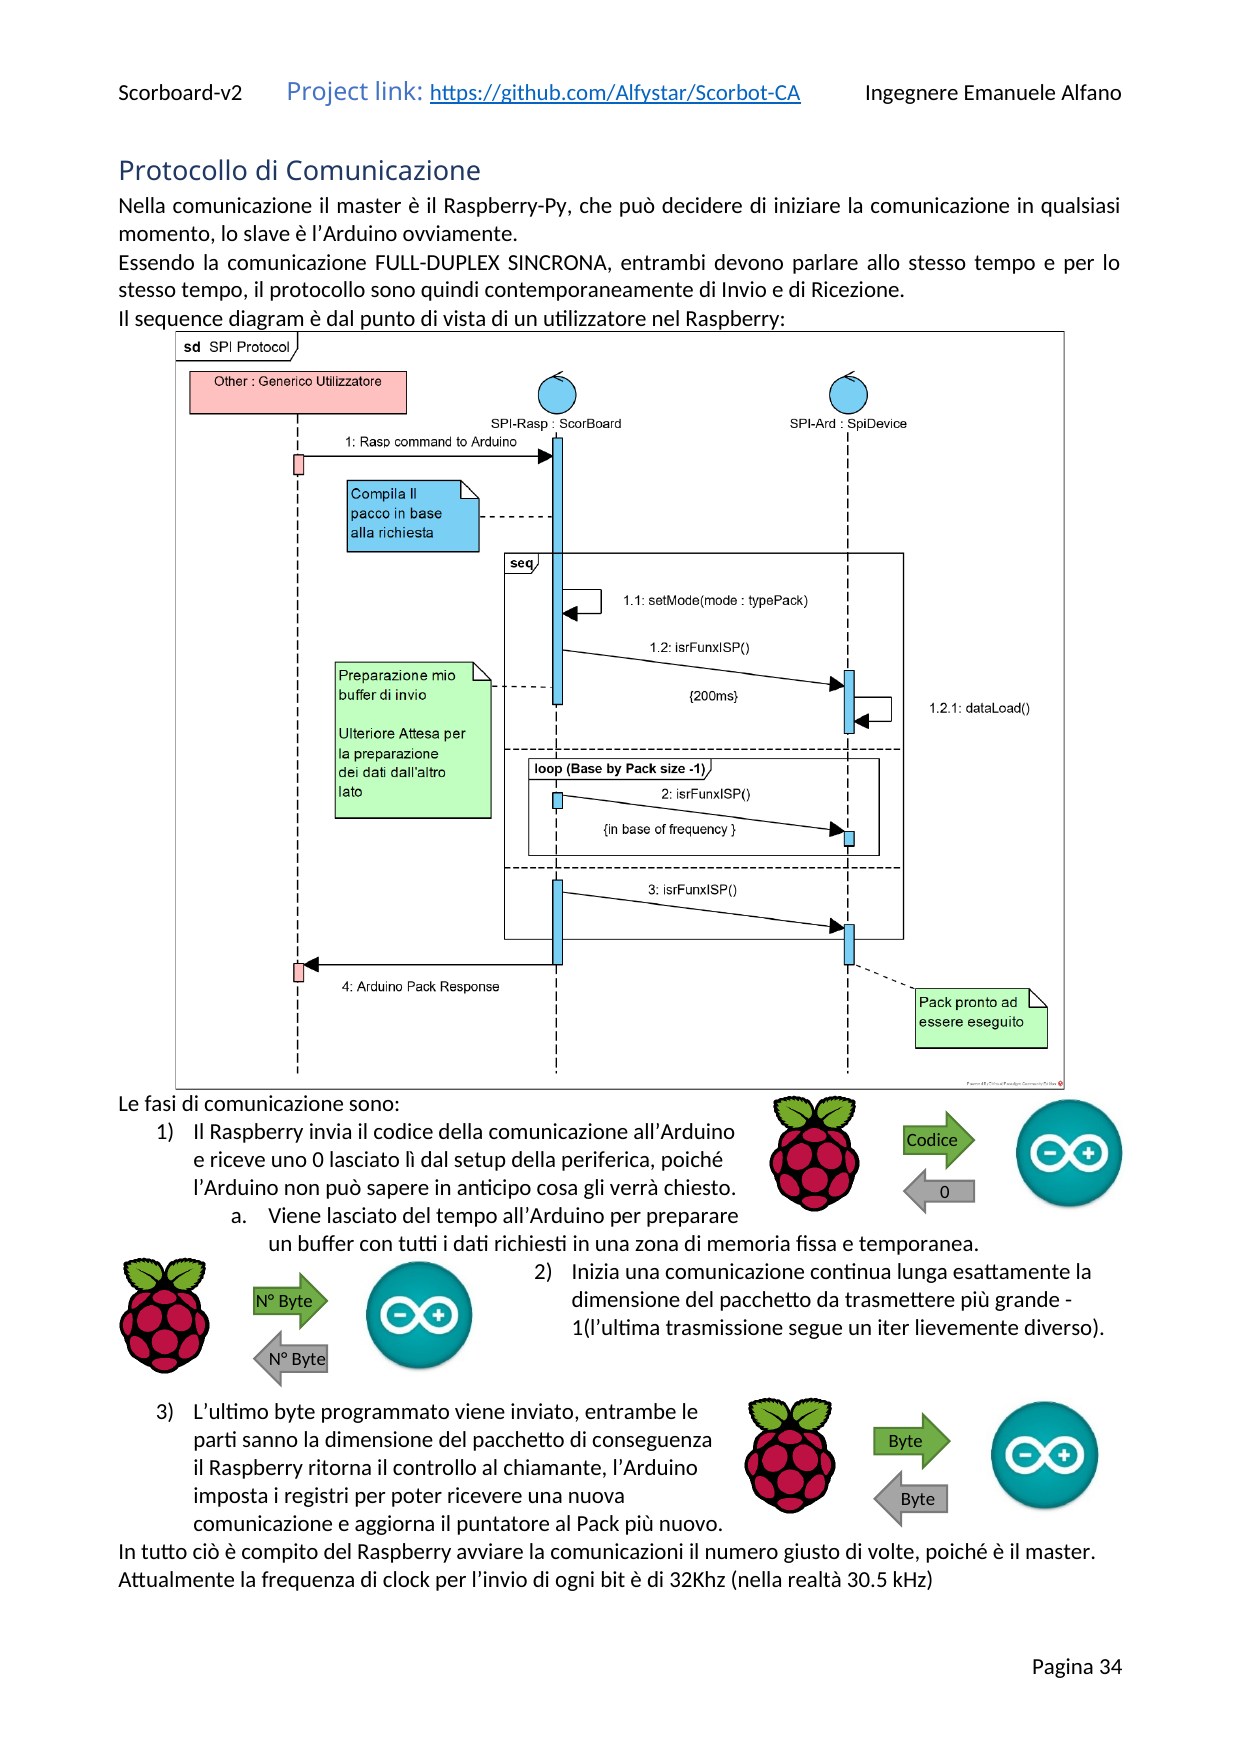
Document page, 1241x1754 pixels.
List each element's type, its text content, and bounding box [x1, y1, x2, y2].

subtitle Protocollo di Comunicazione [118, 152, 1122, 189]
picture [1011, 1095, 1127, 1212]
list Il Raspberry invia il codice della comunicazione all’Arduino e riceve uno 0 lasciato lì dal setup della periferica, poiché l’Arduino non può sapere in anticipo cosa gli verrà chiesto. [156, 1117, 768, 1201]
picture [743, 1397, 836, 1514]
picture [986, 1397, 1103, 1514]
picture [361, 1257, 477, 1374]
text Le fasi di comunicazione sono: [118, 1089, 1122, 1117]
list Inizia una comunicazione continua lunga esattamente la dimensione del pacchetto da trasmettere più grande -1(l’ultima trasmissione segue un iter lievemente diverso). [477, 1257, 1122, 1341]
list Inizia una comunicazione continua lunga esattamente la dimensione del pacchetto da trasmettere più grande -1(l’ultima trasmissione segue un iter lievemente diverso). [210, 1257, 361, 1341]
picture [175, 331, 1065, 1090]
picture [118, 1257, 210, 1374]
list Il Raspberry invia il codice della comunicazione all’Arduino e riceve uno 0 lasciato lì dal setup della periferica, poiché l’Arduino non può sapere in anticipo cosa gli verrà chiesto. [860, 1117, 1011, 1201]
text Attualmente la frequenza di clock per l’invio di ogni bit è di 32Khz (nella realtà 30.5 kHz) [118, 1566, 1122, 1593]
picture [768, 1095, 860, 1212]
list L’ultimo byte programmato viene inviato, entrambe le parti sanno la dimensione del pacchetto di conseguenza il Raspberry ritorna il controllo al chiamante, l’Arduino imposta i registri per poter ricevere una nuova comunicazione e aggiorna il puntatore al Pack più nuovo. [156, 1397, 1122, 1537]
text Il sequence diagram è dal punto di vista di un utilizzatore nel Raspberry: [118, 304, 1122, 332]
text In tutto ciò è compito del Raspberry avviare la comunicazioni il numero giusto di volte, poiché è il master. [118, 1537, 1122, 1566]
list Viene lasciato del tempo all’Arduino per preparare un buffer con tutti i dati richiesti in una zona di memoria fissa e temporanea. [231, 1201, 1122, 1257]
text Essendo la comunicazione FULL-DUPLEX SINCRONA, entrambi devono parlare allo stesso tempo e per lo stesso tempo, il protocollo sono quindi contemporaneamente di Invio e di Ricezione. [118, 248, 1122, 304]
text Nella comunicazione il master è il Raspberry-Py, che può decidere di iniziare la comunicazione in qualsiasi momento, lo slave è l’Arduino ovviamente. [118, 192, 1122, 248]
